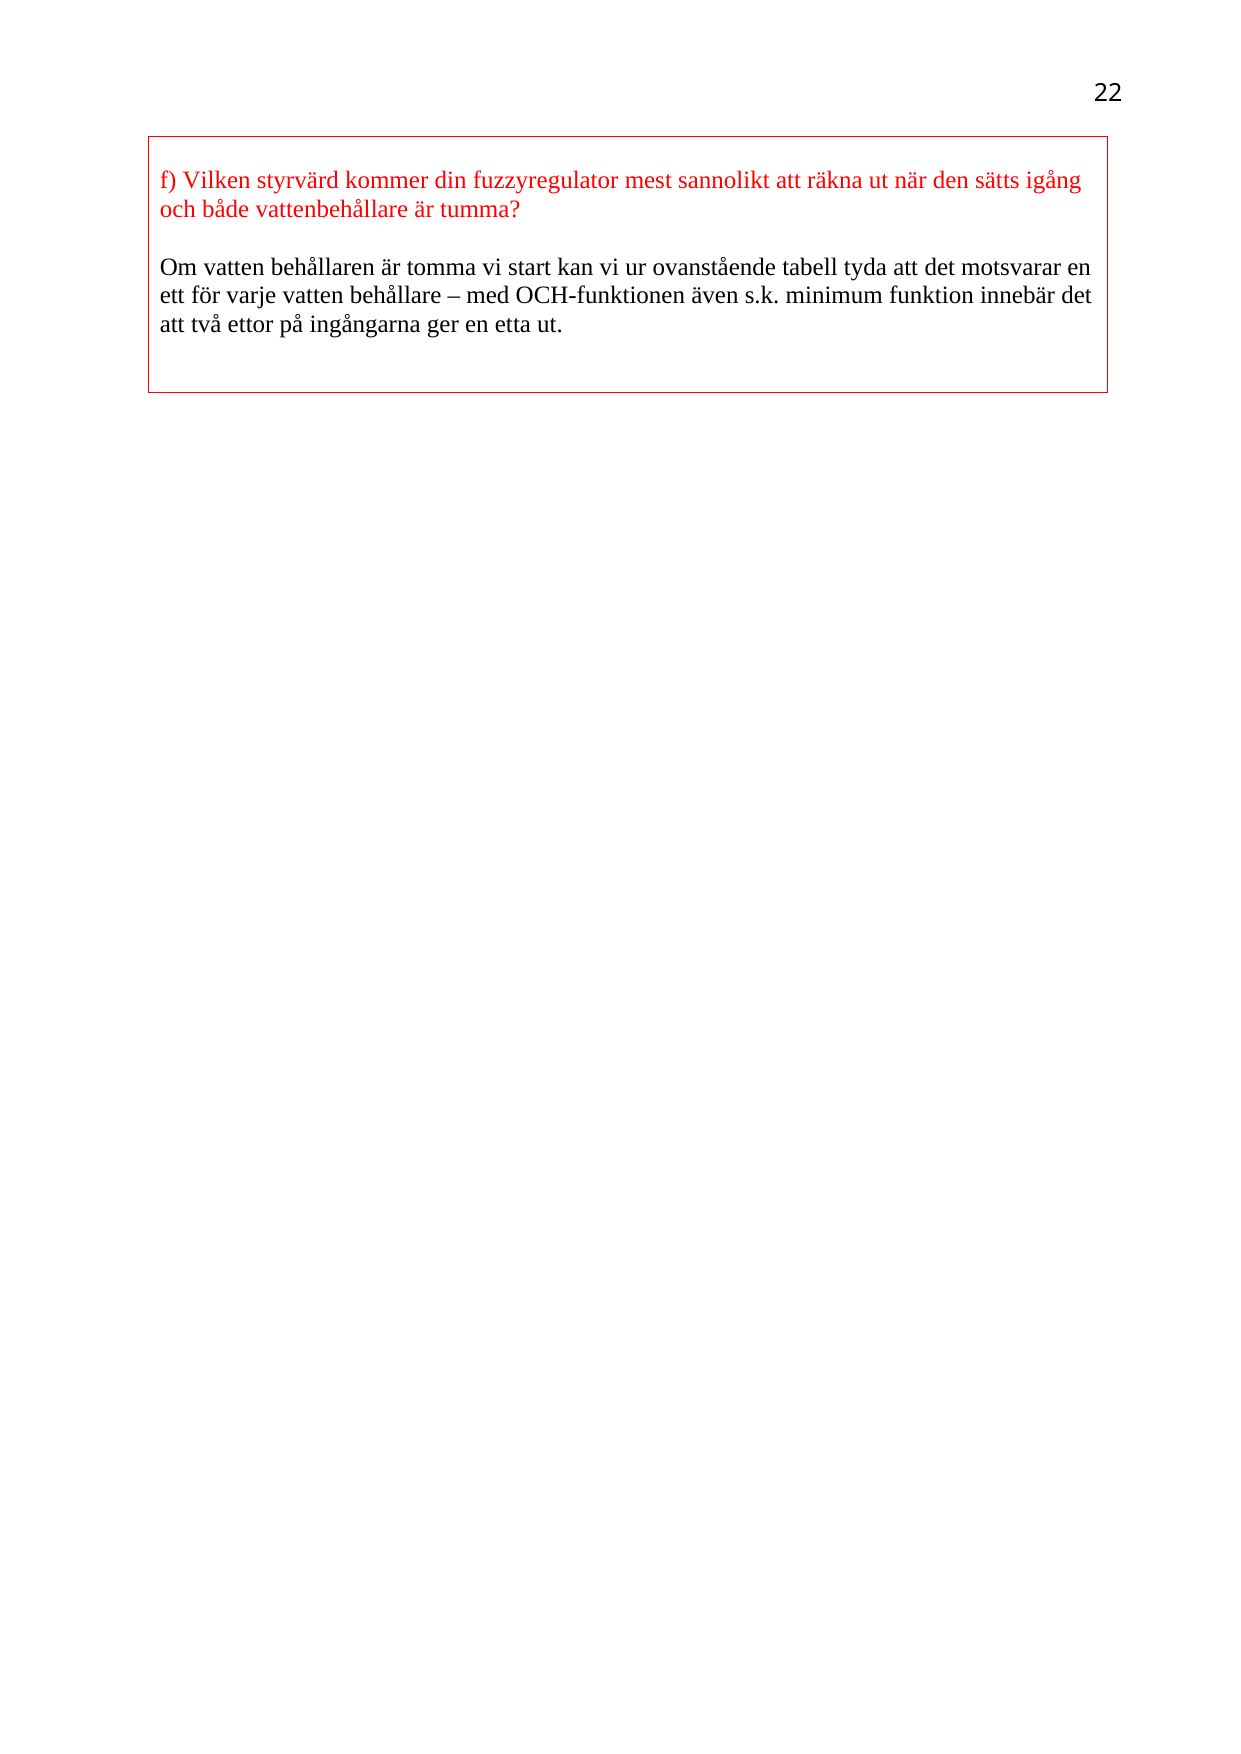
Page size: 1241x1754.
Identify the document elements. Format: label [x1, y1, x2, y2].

table_cell [149, 137, 1107, 392]
